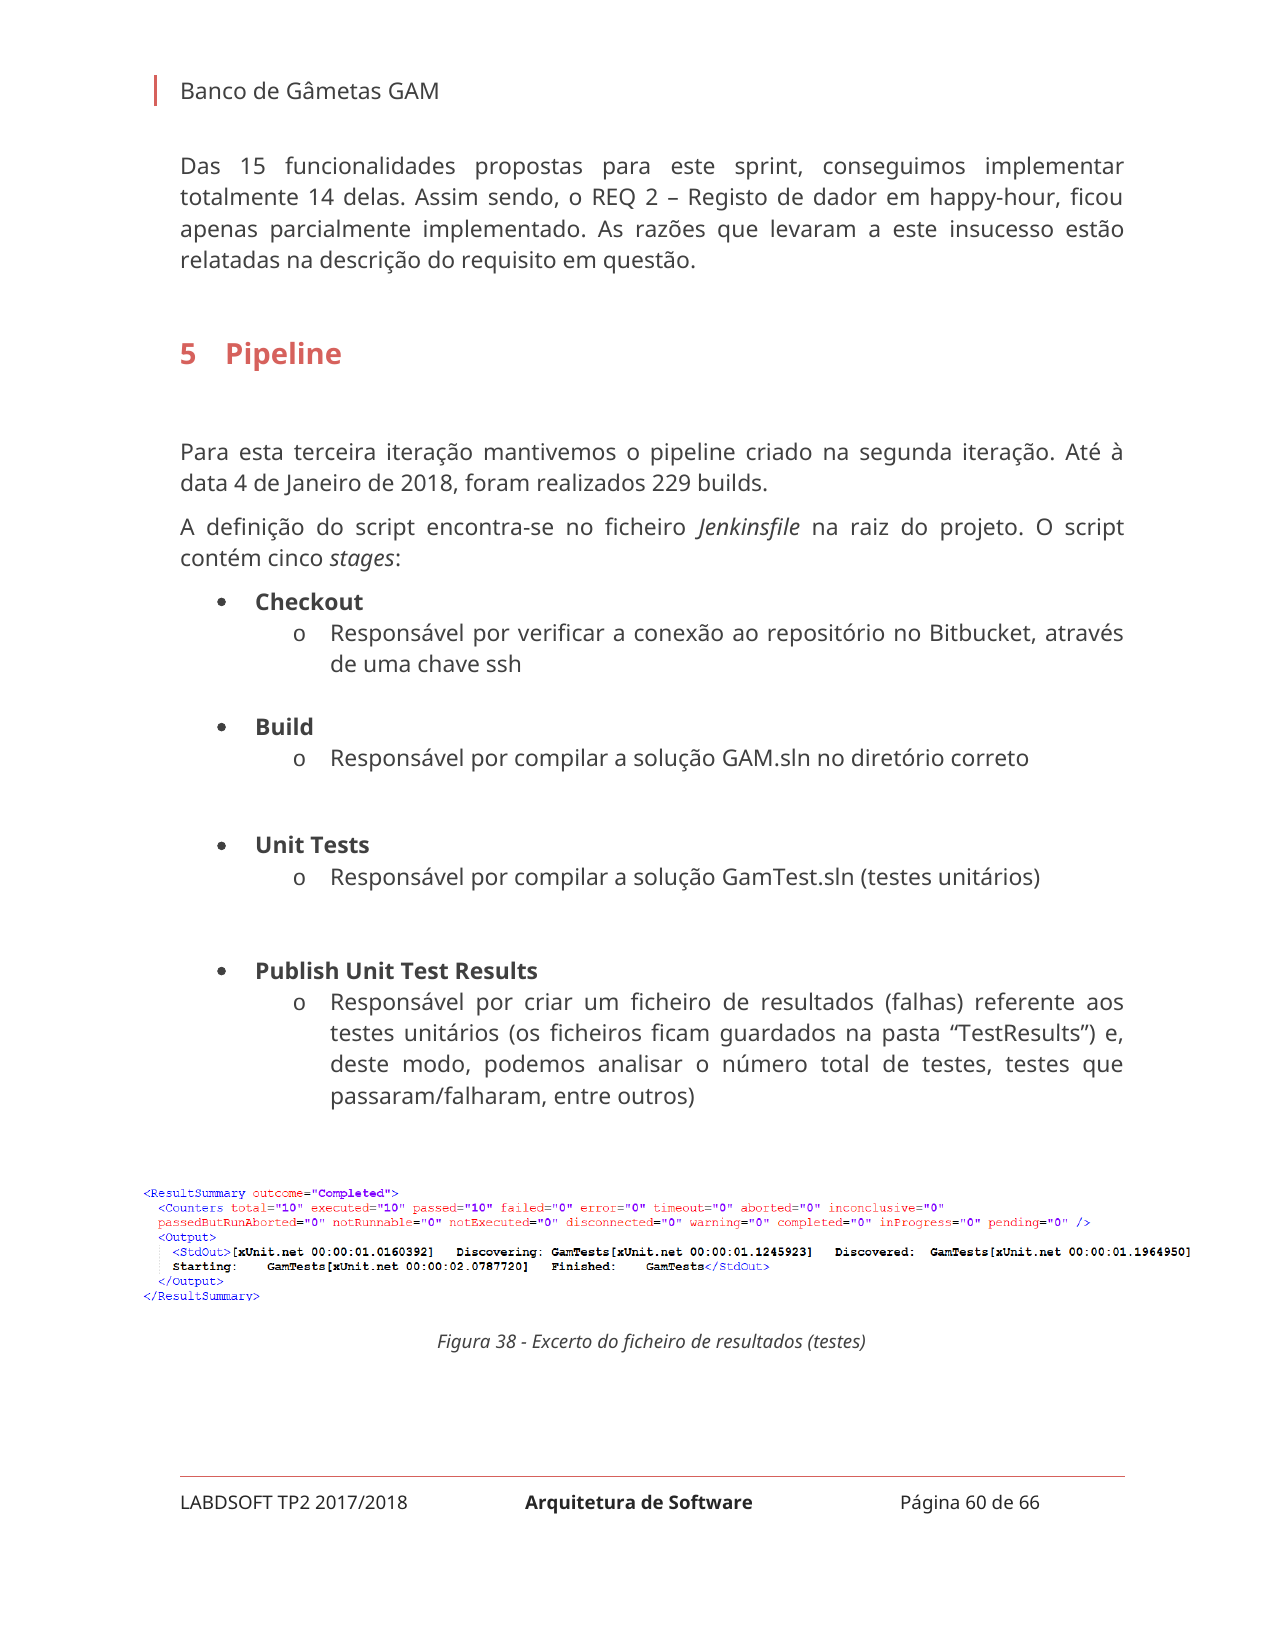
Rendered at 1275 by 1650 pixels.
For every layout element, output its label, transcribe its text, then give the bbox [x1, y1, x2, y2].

list Build [217, 711, 1125, 742]
picture [130, 1188, 1193, 1301]
text A definição do script encontra-se no ficheiro Jenkinsfile na raiz do projeto. O script contém cinco stages: [180, 511, 1125, 573]
list Responsável por compilar a solução GAM.sln no diretório correto [292, 742, 1125, 773]
text Para esta terceira iteração mantivemos o pipeline criado na segunda iteração. Até à data 4 de Janeiro de 2018, foram realizados 229 builds. [180, 436, 1125, 498]
list Publish Unit Test Results [217, 954, 1125, 986]
list Responsável por verificar a conexão ao repositório no Bitbucket, através de uma chave ssh [292, 617, 1125, 679]
list Unit Tests [217, 829, 1125, 861]
text Das 15 funcionalidades propostas para este sprint, conseguimos implementar totalmente 14 delas. Assim sendo, o REQ 2 – Registo de dador em happy-hour, ficou apenas parcialmente implementado. As razões que levaram a este insucesso estão relatadas na descrição do requisito em questão. [180, 150, 1125, 275]
list Responsável por compilar a solução GamTest.sln (testes unitários) [292, 861, 1125, 892]
list Checkout [217, 586, 1125, 617]
subtitle Pipeline [179, 333, 1125, 373]
list Responsável por criar um ficheiro de resultados (falhas) referente aos testes unitários (os ficheiros ficam guardados na pasta “TestResults”) e, deste modo, podemos analisar o número total de testes, testes que passaram/falharam, entre outros) [292, 986, 1125, 1111]
